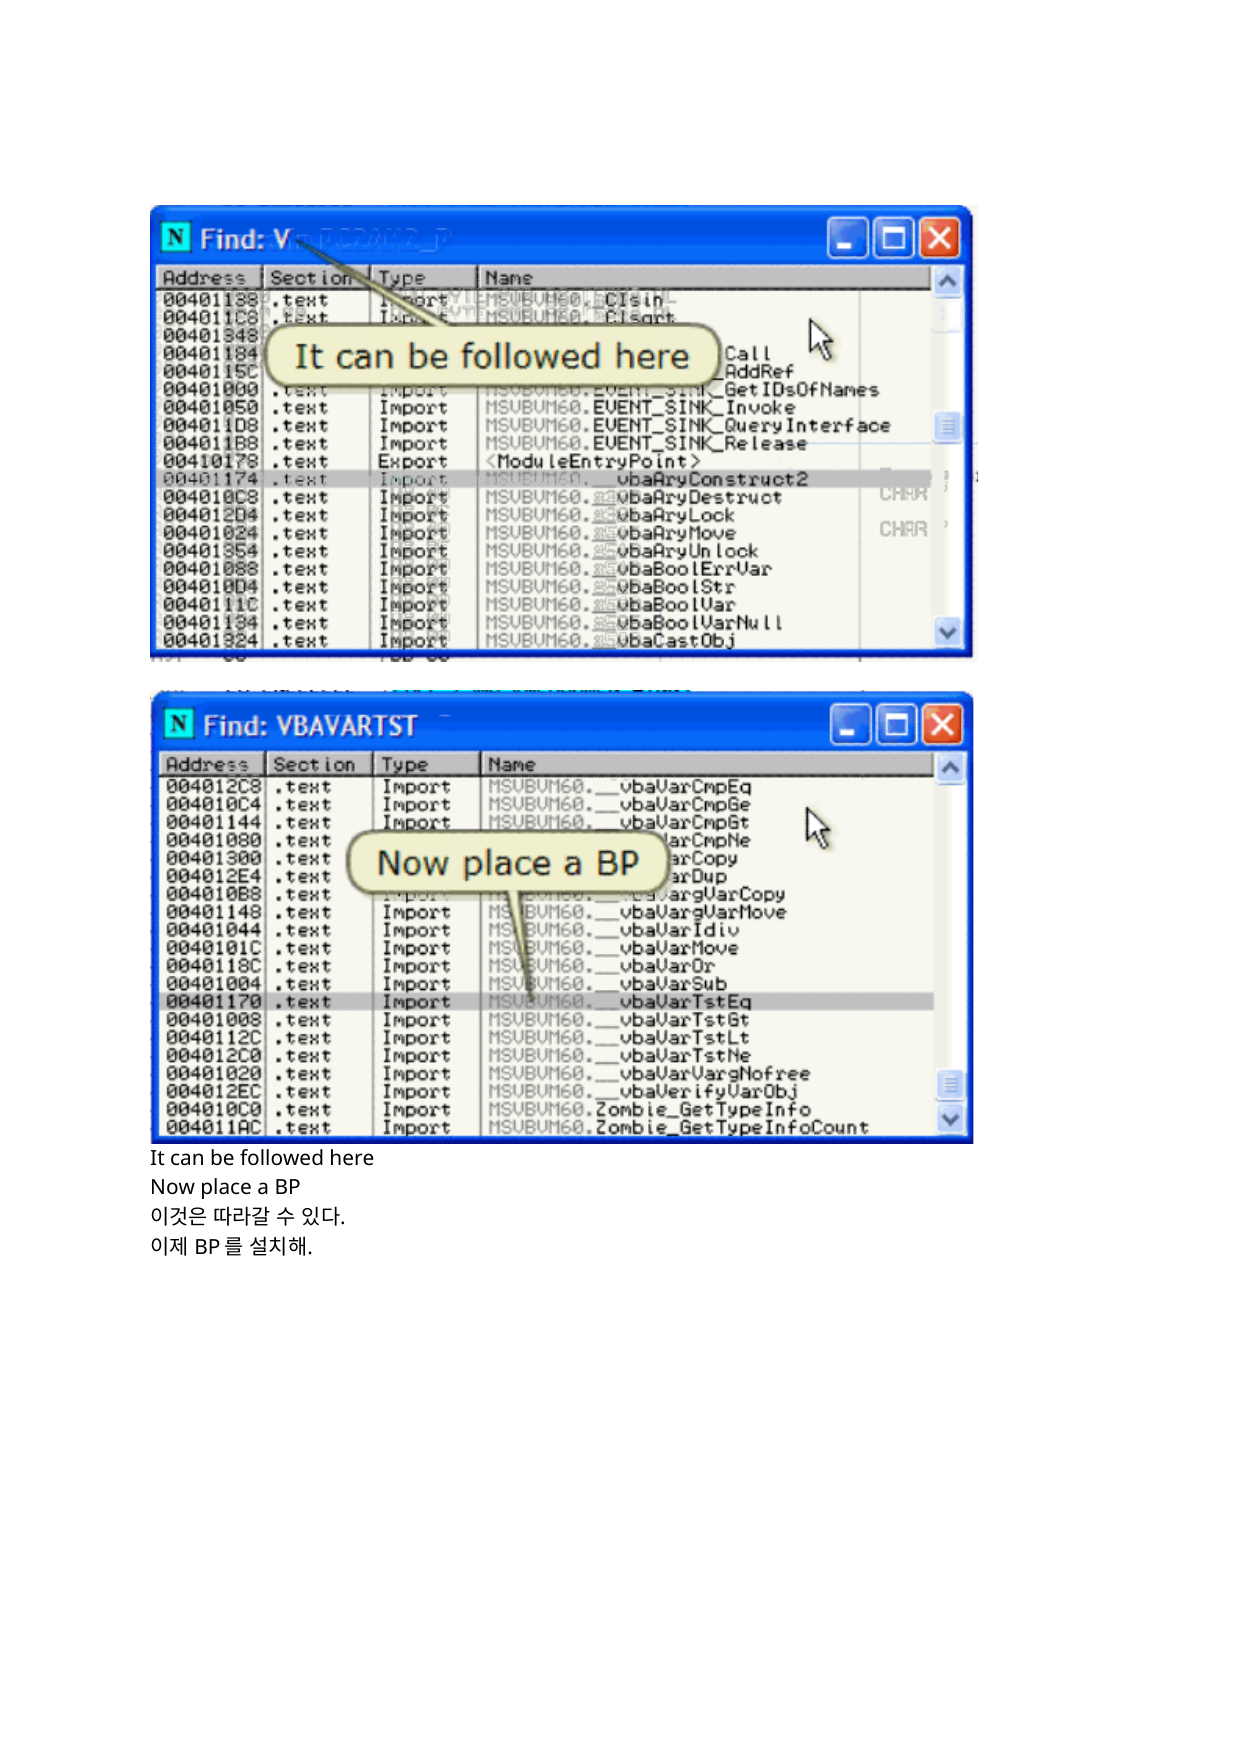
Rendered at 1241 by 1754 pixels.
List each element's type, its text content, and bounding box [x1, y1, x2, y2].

text Now place a BP [150, 1172, 1090, 1200]
text 이것은 따라갈 수 있다. [150, 1200, 1090, 1231]
picture [150, 690, 974, 1144]
picture [150, 205, 979, 662]
text It can be followed here [150, 1143, 1090, 1172]
text 이제 BP를 설치해. [150, 1231, 1090, 1261]
